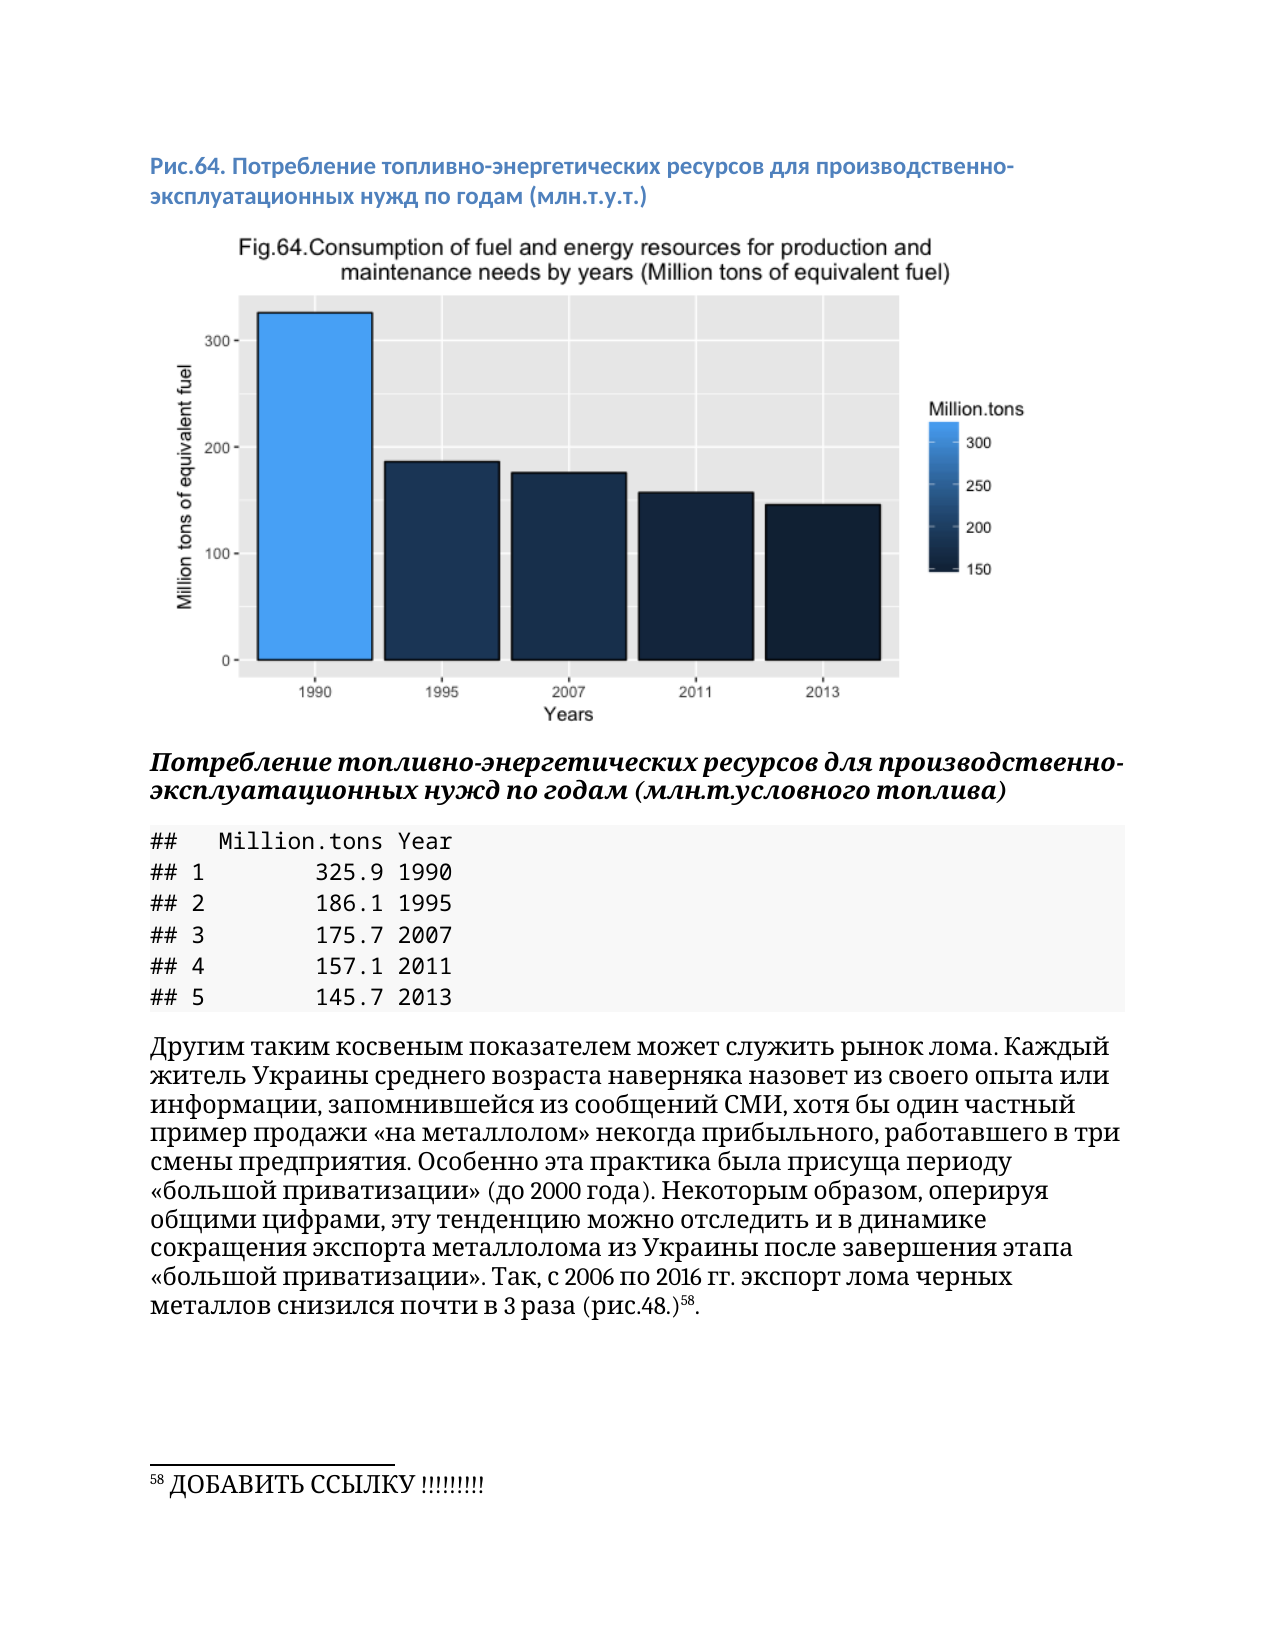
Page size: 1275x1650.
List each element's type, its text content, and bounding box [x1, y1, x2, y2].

text ## Million.tons Year ## 1 325.9 1990 ## 2 186.1 1995 ## 3 175.7 2007 ## 4 157.1 2011 ## 5 145.7 2013 [150, 825, 1125, 1012]
text Потребление топливно-энергетических ресурсов для производственно-эксплуатационных нужд по годам (млн.т.условного топлива) [150, 748, 1125, 806]
text Другим таким косвеным показателем может служить рынок лома. Каждый житель Украины среднего возраста наверняка назовет из своего опыта или информации, запомнившейся из сообщений СМИ, хотя бы один частный пример продажи «на металлолом» некогда прибыльного, работавшего в три смены предприятия. Особенно эта практика была присуща периоду «большой приватизации» (до 2000 года). Некоторым образом, оперируя общими цифрами, эту тенденцию можно отследить и в динамике сокращения экспорта металлолома из Украины после завершения этапа «большой приватизации». Так, с 2006 по 2016 гг. экспорт лома черных металлов снизился почти в 3 раза (рис.48.). [150, 1033, 1125, 1321]
subtitle Рис.64. Потребление топливно-энергетических ресурсов для производственно-эксплуатационных нужд по годам (млн.т.у.т.) [150, 150, 1125, 211]
picture [168, 229, 1044, 730]
